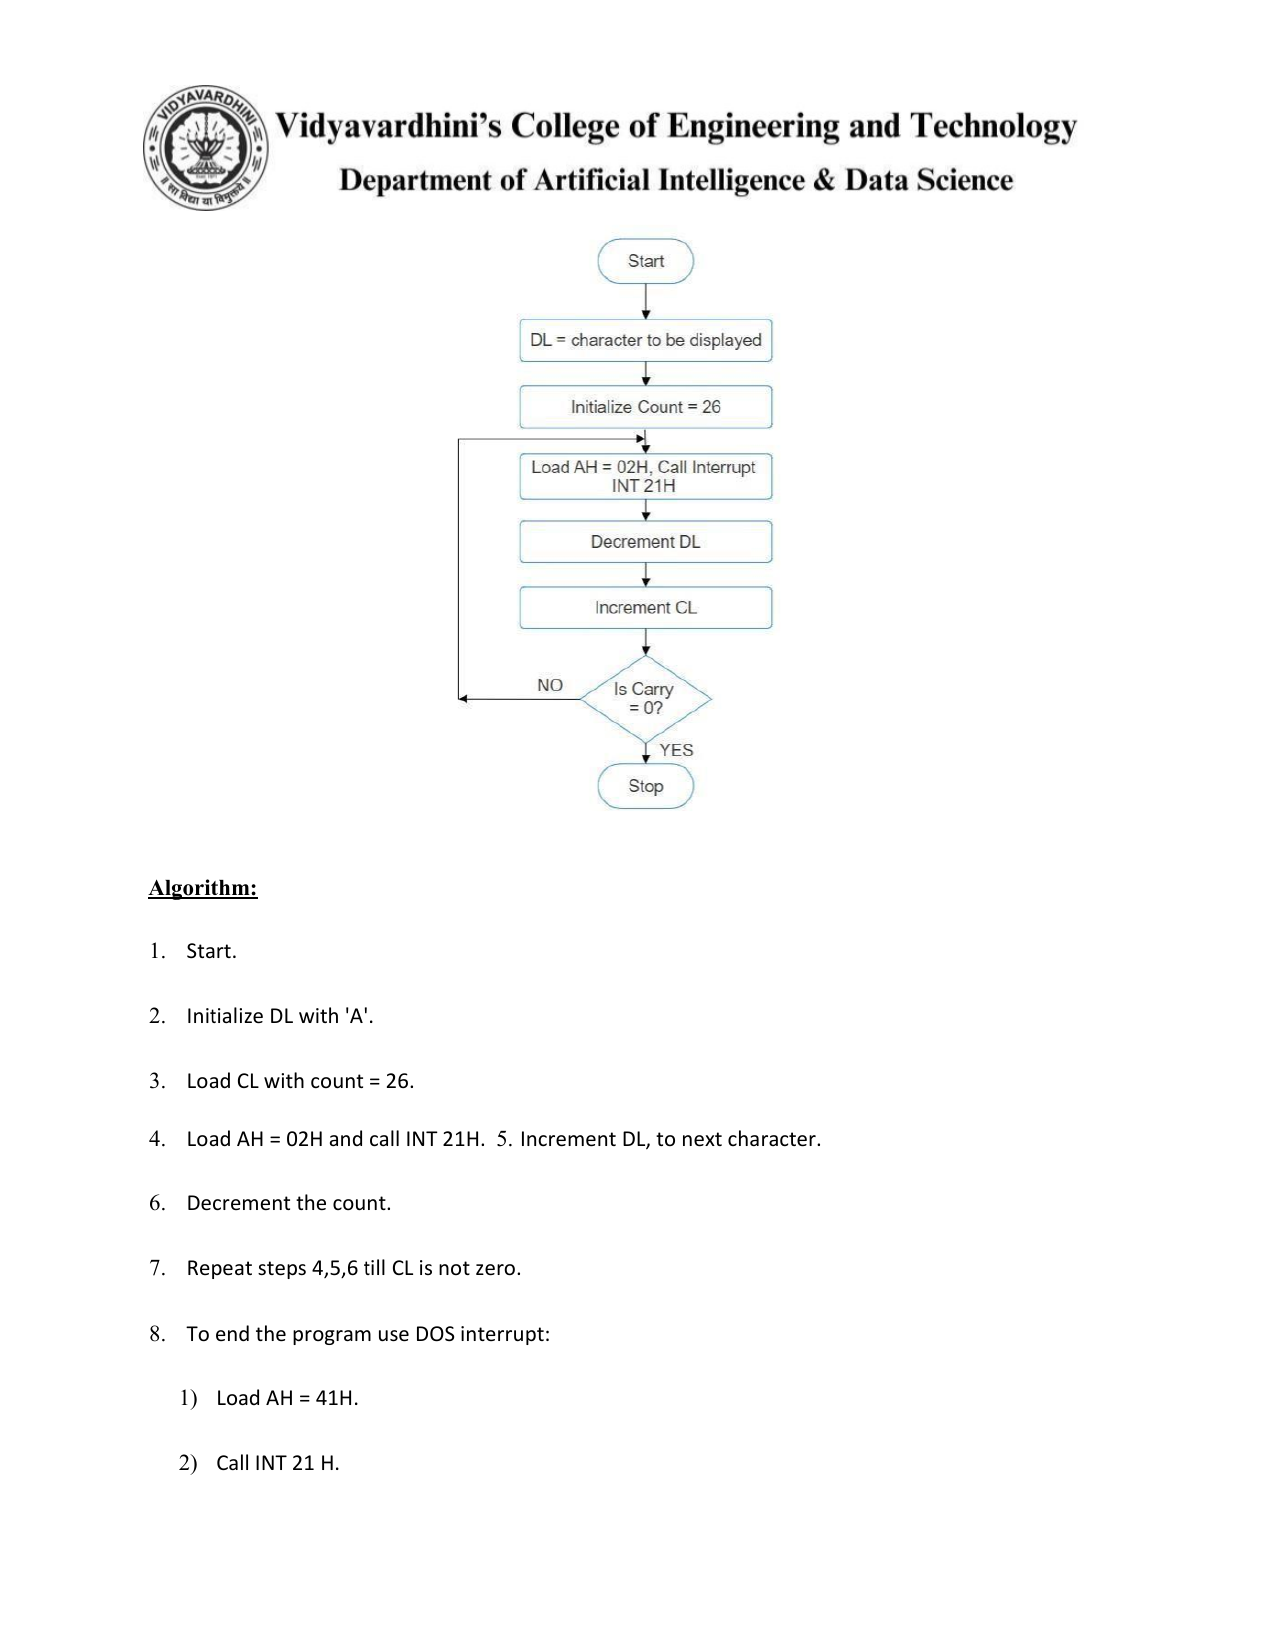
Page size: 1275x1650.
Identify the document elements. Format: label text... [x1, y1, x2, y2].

text 4. Load AH = 02H and call INT 21H. 5. Increment DL, to next character. [149, 1124, 1188, 1152]
text 7. Repeat steps 4,5,6 till CL is not zero. [149, 1253, 1188, 1282]
picture [143, 85, 1084, 821]
text 1. Start. [149, 936, 1188, 964]
text 2. Initialize DL with 'A'. [149, 1002, 1188, 1029]
text 6. Decrement the count. [149, 1188, 1188, 1217]
text 1) Load AH = 41H. [178, 1383, 1188, 1411]
text 8. To end the program use DOS interrupt: [149, 1319, 1188, 1347]
text 3. Load CL with count = 26. [149, 1067, 1188, 1095]
text Algorithm: [148, 874, 1188, 901]
text 2) Call INT 21 H. [178, 1448, 1188, 1476]
